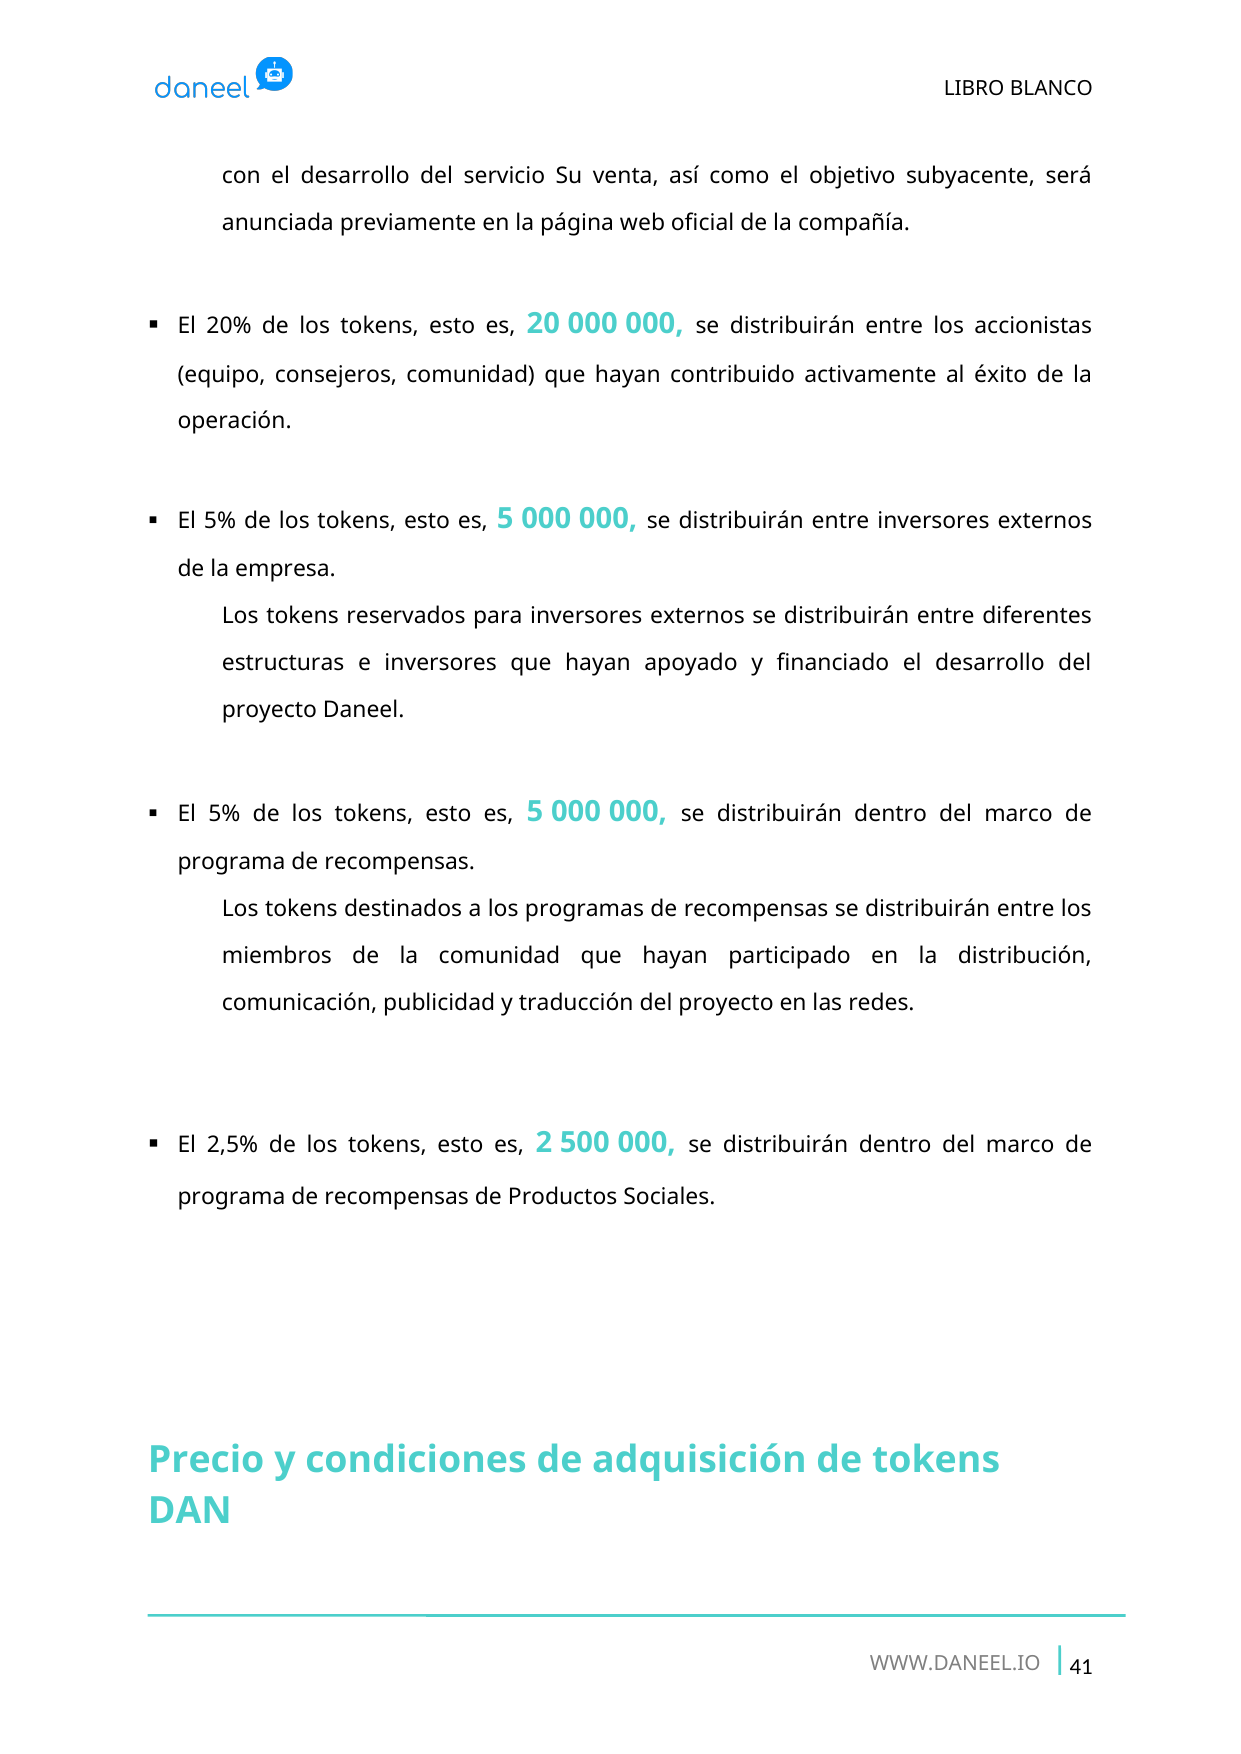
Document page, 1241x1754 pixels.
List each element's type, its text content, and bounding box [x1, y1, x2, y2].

picture [155, 57, 293, 98]
list El 5% de los tokens, esto es, 5 000 000, se distribuirán entre inversores externos de la empresa. [148, 497, 1093, 584]
list El 5% de los tokens, esto es, 5 000 000, se distribuirán dentro del marco de programa de recompensas. [148, 790, 1093, 876]
subtitle Precio y condiciones de adquisición de tokens DAN [148, 1432, 1092, 1534]
list El 20% de los tokens, esto es, 20 000 000, se distribuirán entre los accionistas (equipo, consejeros, comunidad) que hayan contribuido activamente al éxito de la operación. [148, 302, 1093, 436]
text Los tokens destinados a los programas de recompensas se distribuirán entre los miembros de la comunidad que hayan participado en la distribución, comunicación, publicidad y traducción del proyecto en las redes. [222, 892, 1093, 1017]
text Los tokens reservados para inversores externos se distribuirán entre diferentes estructuras e inversores que hayan apoyado y financiado el desarrollo del proyecto Daneel. [222, 599, 1093, 724]
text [222, 158, 1093, 237]
list El 2,5% de los tokens, esto es, 2 500 000, se distribuirán dentro del marco de programa de recompensas de Productos Sociales. [148, 1121, 1093, 1212]
